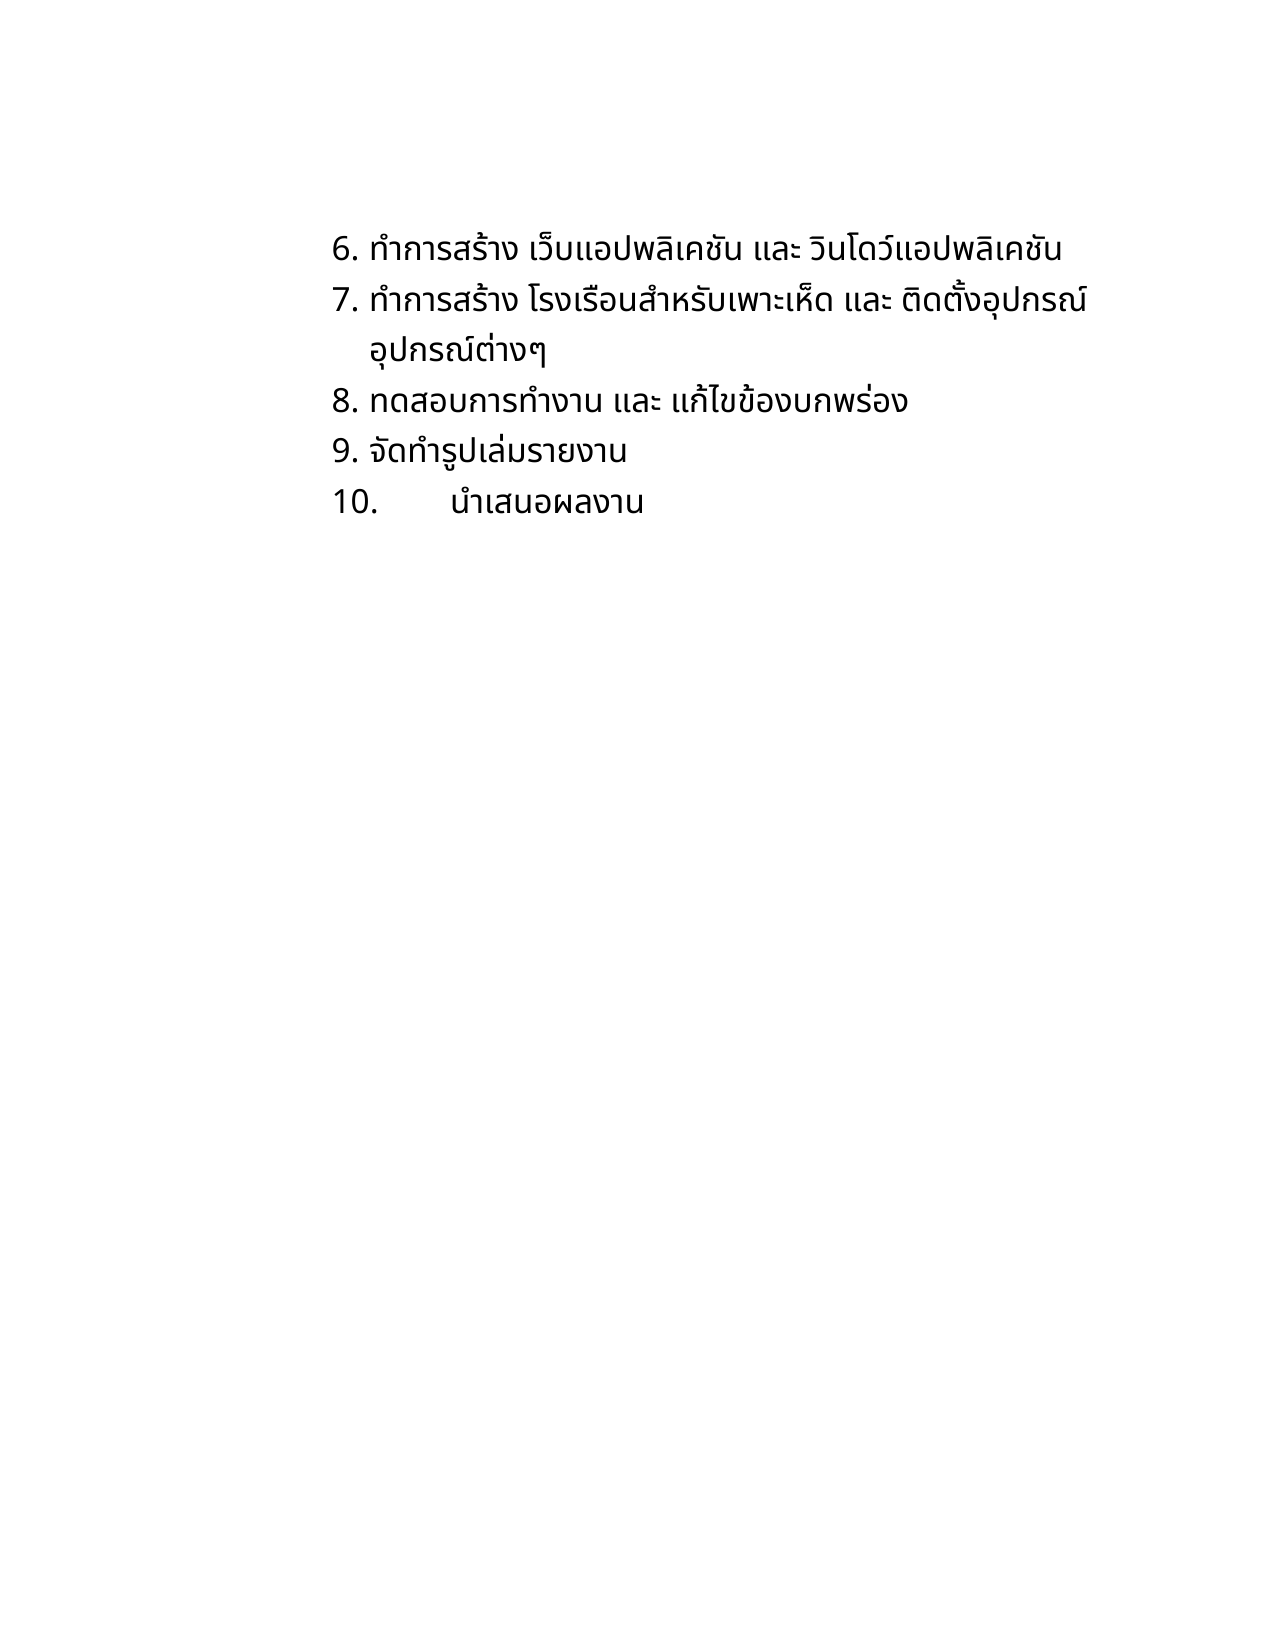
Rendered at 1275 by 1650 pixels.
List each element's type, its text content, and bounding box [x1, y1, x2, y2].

list ทำการสร้าง เว็บแอปพลิเคชัน และ วินโดว์แอปพลิเคชัน [331, 225, 1125, 276]
list จัดทำรูปเล่มรายงาน [331, 427, 1125, 478]
list ทำการสร้าง โรงเรือนสำหรับเพาะเห็ด และ ติดตั้งอุปกรณ์อุปกรณ์ต่างๆ [331, 276, 1125, 377]
list ทดสอบการทำงาน และ แก้ไขข้องบกพร่อง [331, 377, 1125, 427]
list นำเสนอผลงาน [331, 478, 1125, 528]
